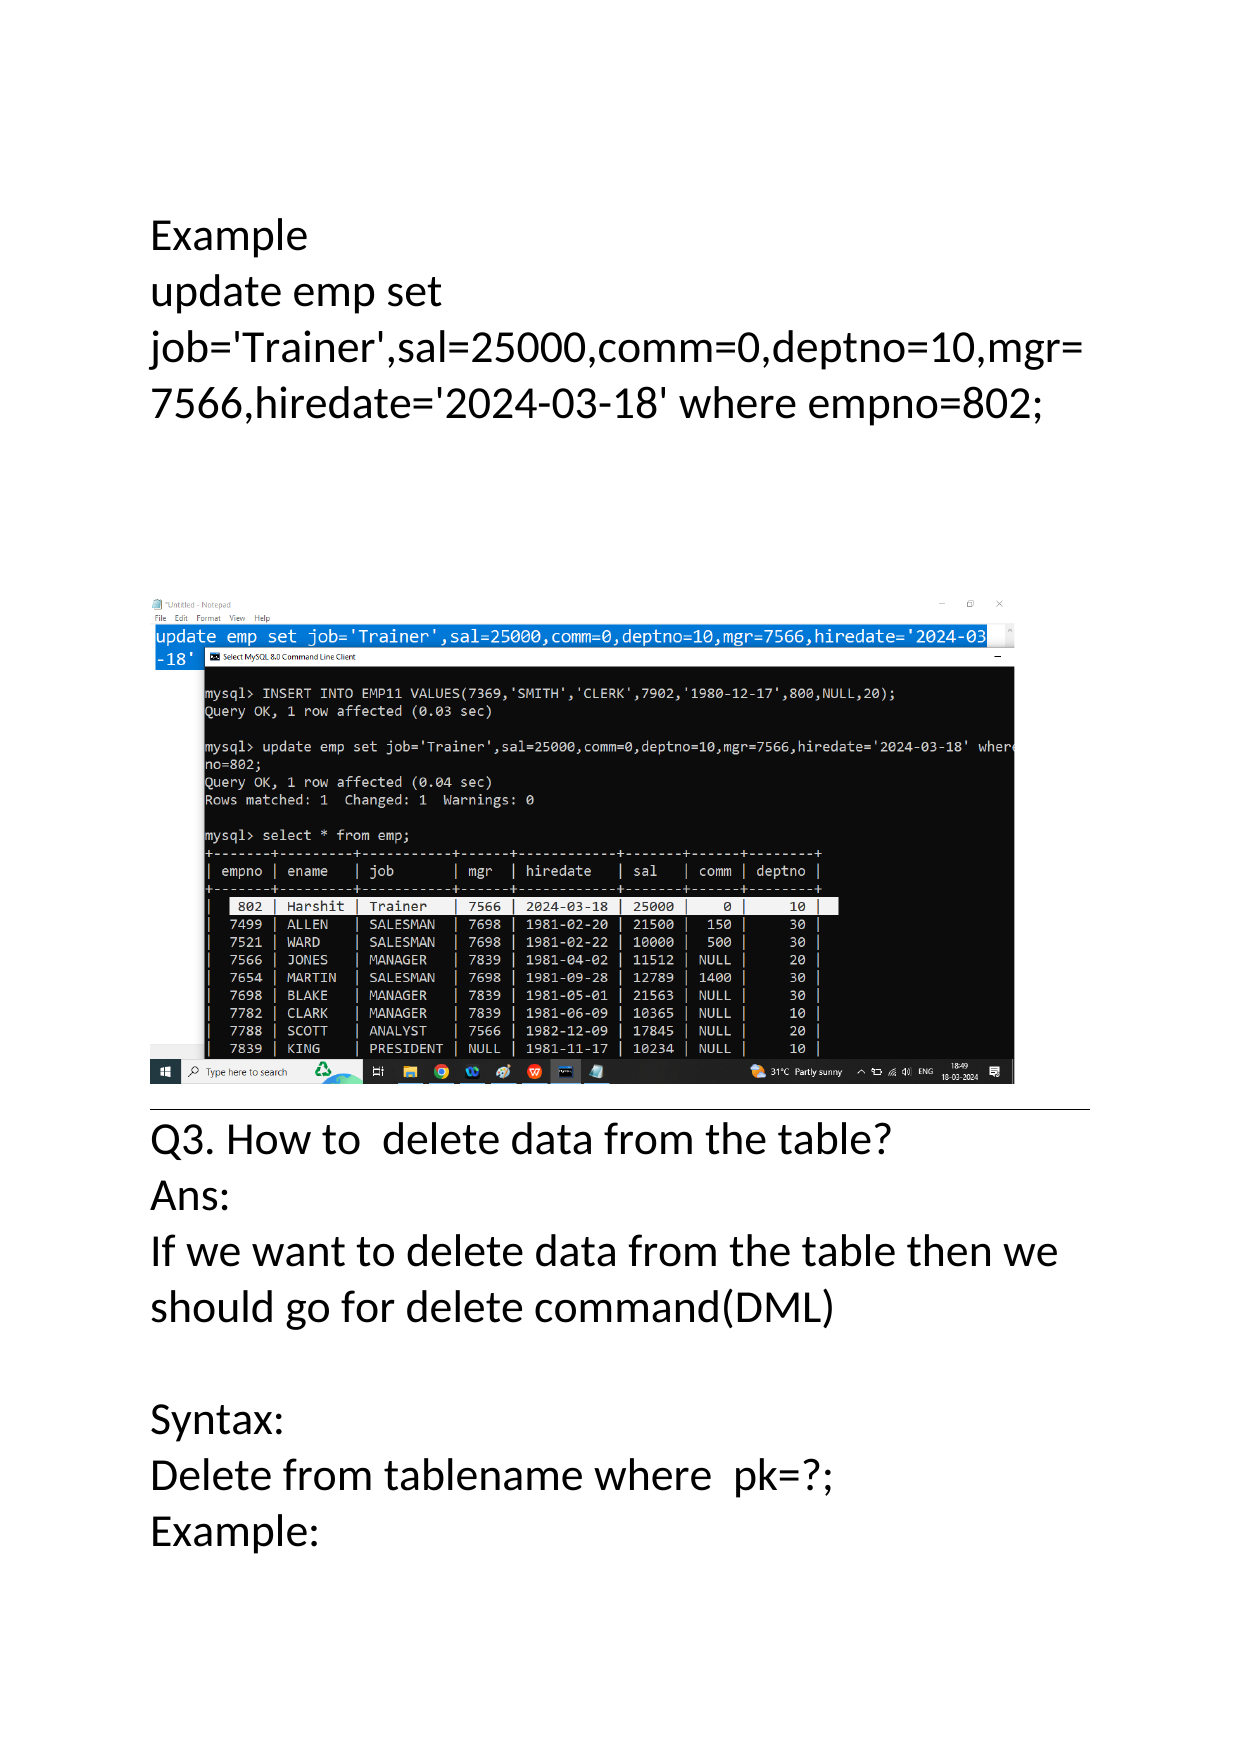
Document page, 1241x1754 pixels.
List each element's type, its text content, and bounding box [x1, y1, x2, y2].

text If we want to delete data from the table then we should go for delete command(DML) [150, 1222, 1090, 1334]
picture [150, 597, 1015, 1084]
text Example [150, 206, 1090, 262]
text Delete from tablename where pk=?; [150, 1446, 1090, 1502]
text Ans: [150, 1166, 1090, 1222]
text Syntax: [150, 1390, 1090, 1446]
text update emp set job='Trainer',sal=25000,comm=0,deptno=10,mgr=7566,hiredate='2024-03-18' where empno=802; [150, 262, 1090, 430]
text Q3. How to delete data from the table? [150, 1110, 1090, 1166]
text Example: [150, 1502, 1090, 1557]
